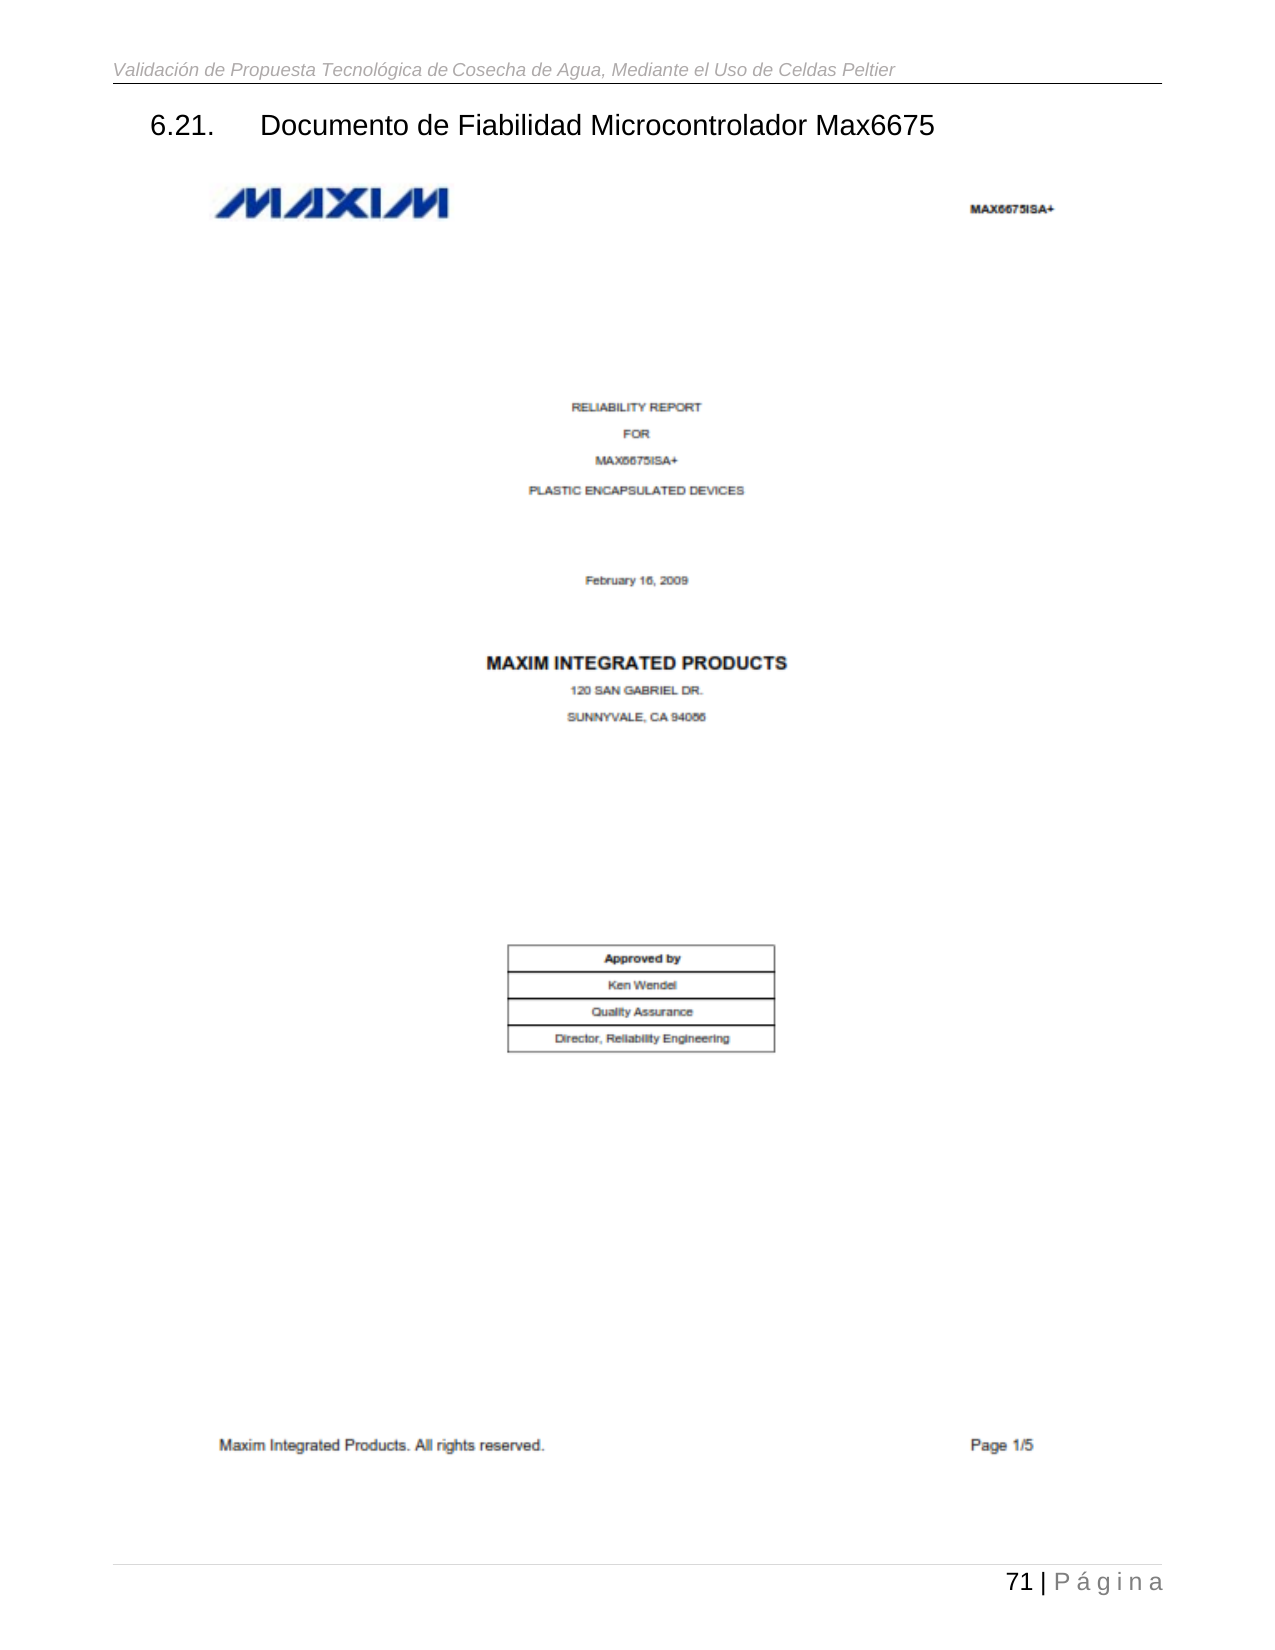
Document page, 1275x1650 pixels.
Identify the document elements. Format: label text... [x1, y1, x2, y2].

picture [128, 157, 1147, 1476]
subtitle Documento de Fiabilidad Microcontrolador Max6675 [150, 108, 1162, 141]
